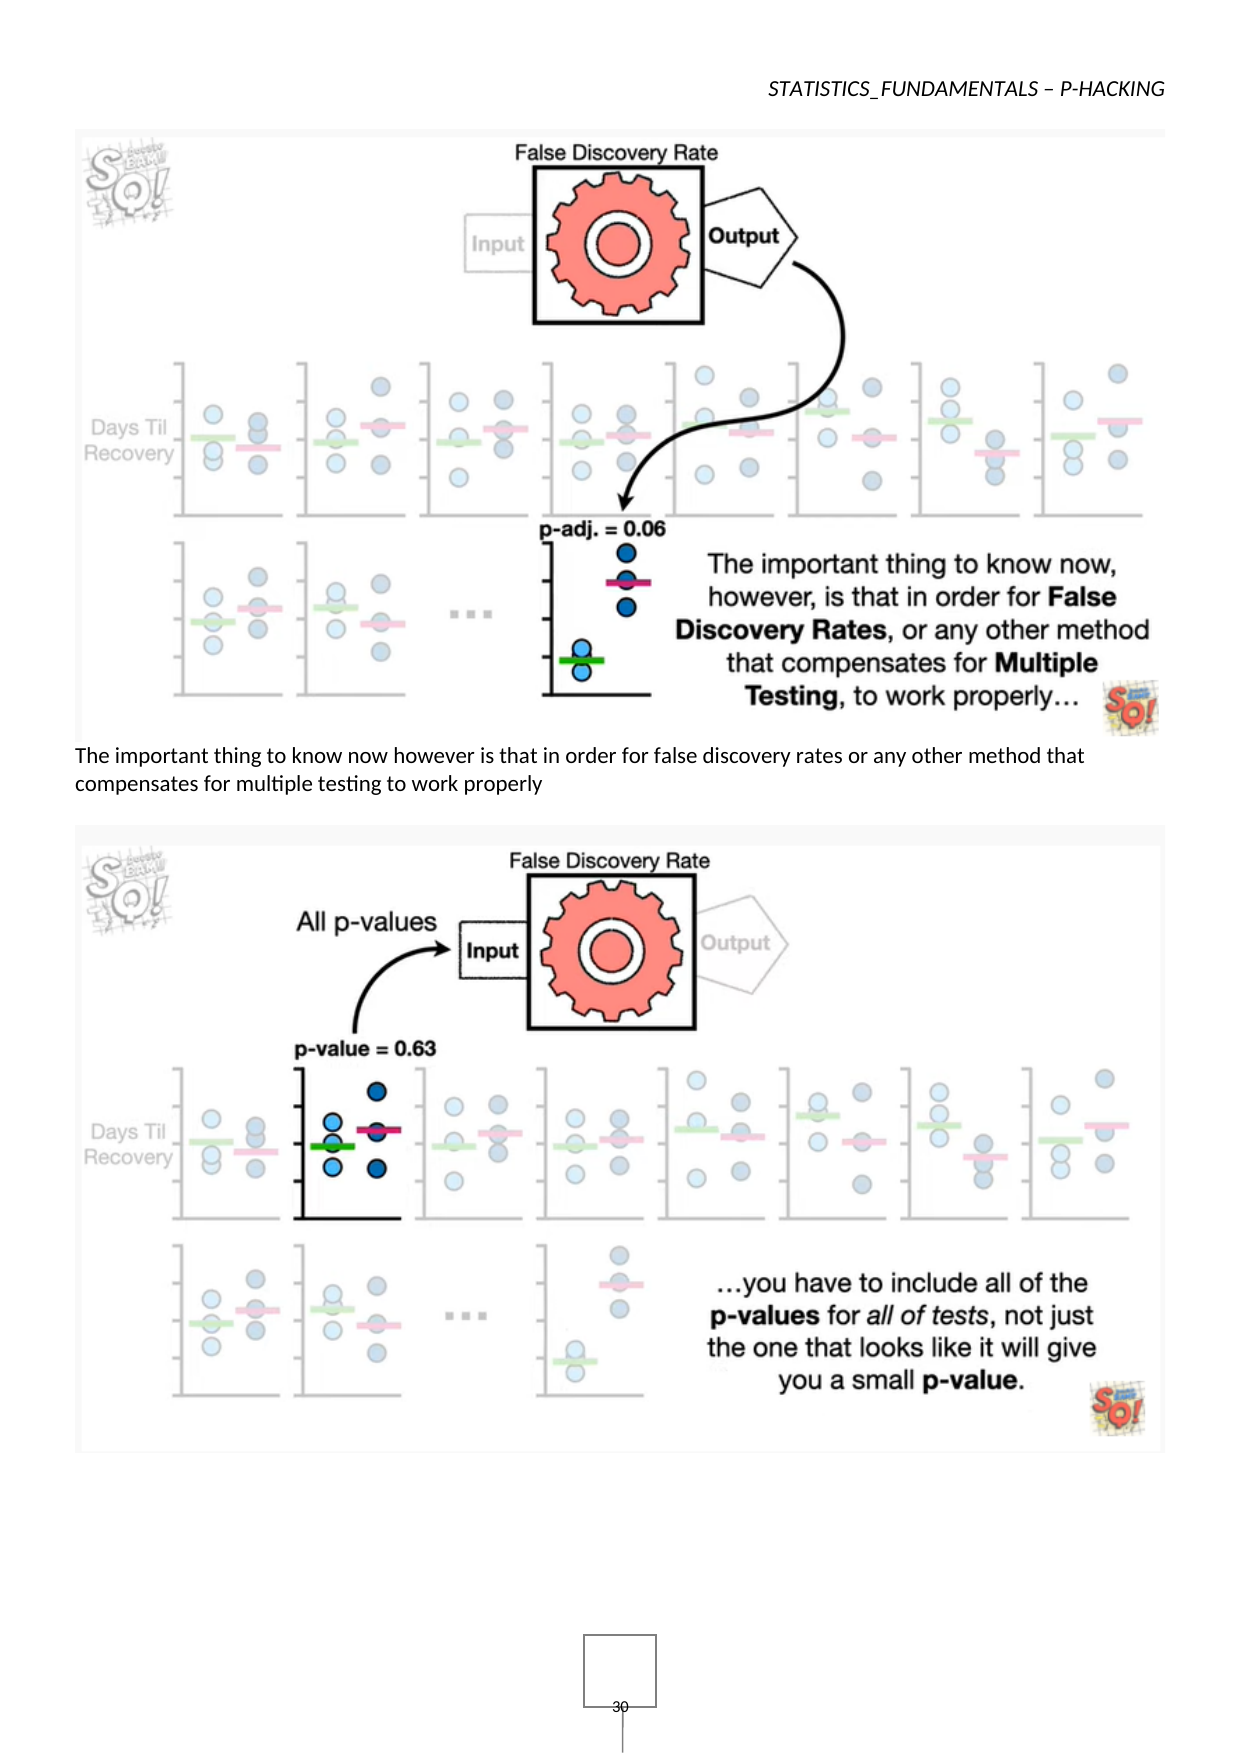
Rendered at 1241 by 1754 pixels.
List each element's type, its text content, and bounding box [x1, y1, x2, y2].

text The important thing to know now however is that in order for false discovery rates or any other method that compensates for multiple testing to work properly [75, 742, 1165, 797]
picture [75, 129, 1166, 742]
picture [75, 825, 1166, 1453]
